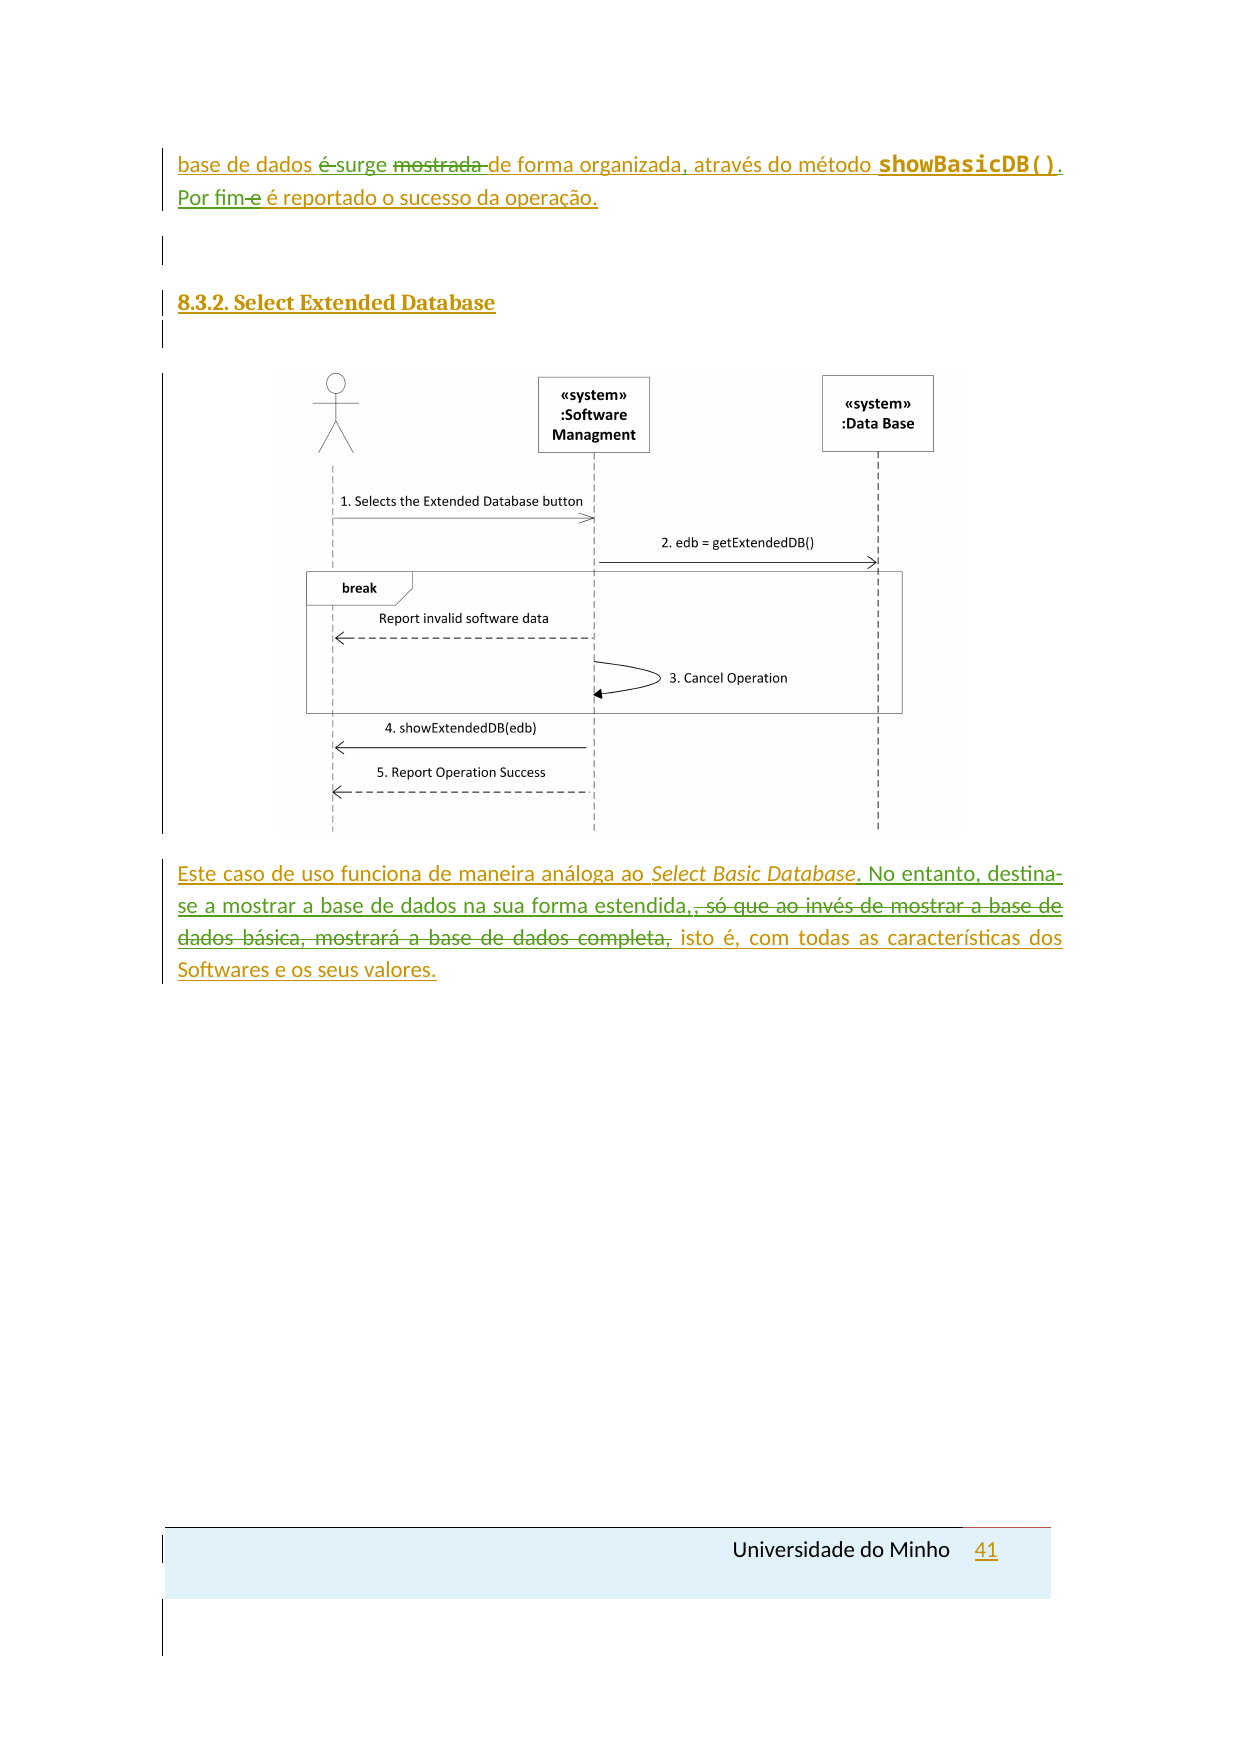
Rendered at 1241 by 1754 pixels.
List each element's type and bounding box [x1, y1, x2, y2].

picture [274, 373, 966, 834]
